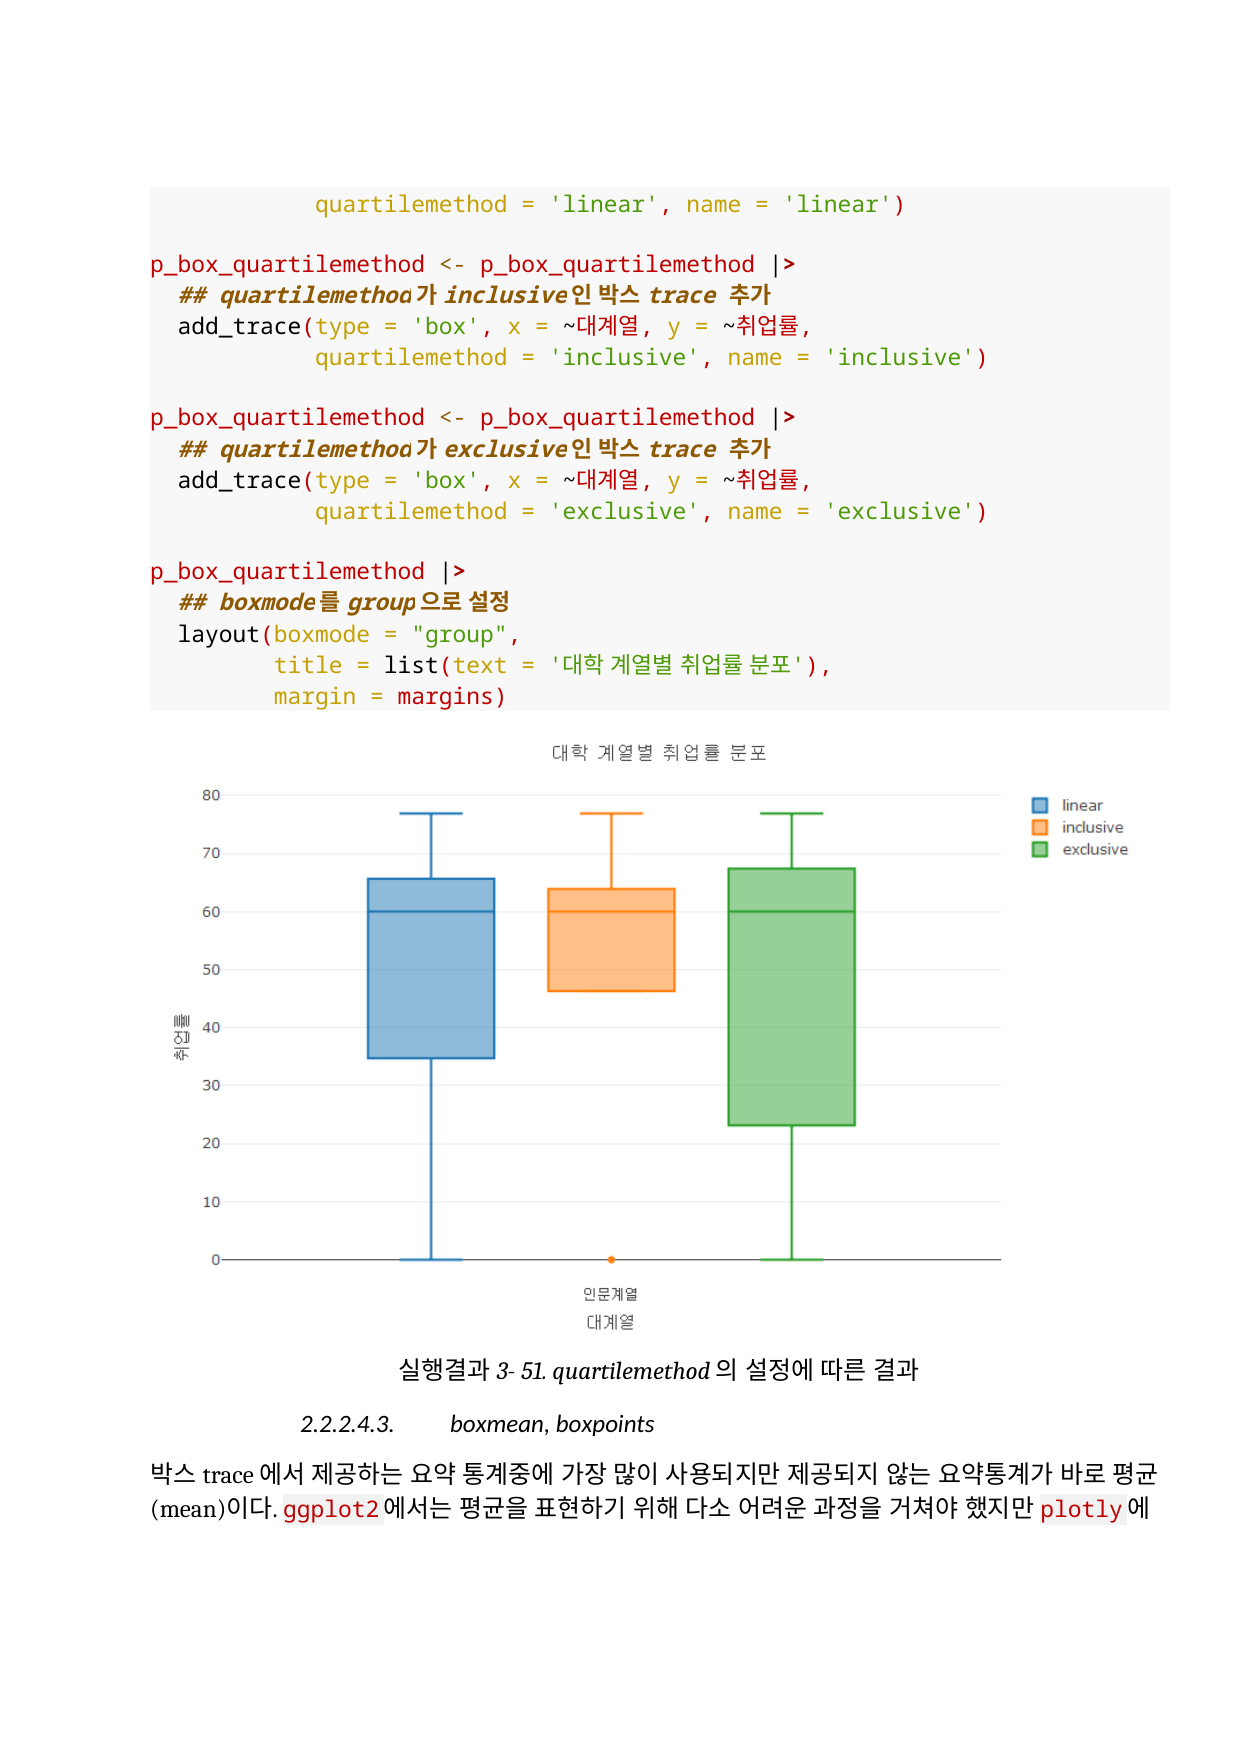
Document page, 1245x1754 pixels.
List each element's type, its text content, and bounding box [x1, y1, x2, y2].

picture [172, 732, 1148, 1332]
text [150, 1457, 1170, 1525]
subtitle boxmean, boxpoints [300, 1408, 1170, 1438]
text 실행결과 3- . quartilemethod의 설정에 따른 결과 [150, 1353, 1170, 1387]
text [150, 187, 1170, 711]
